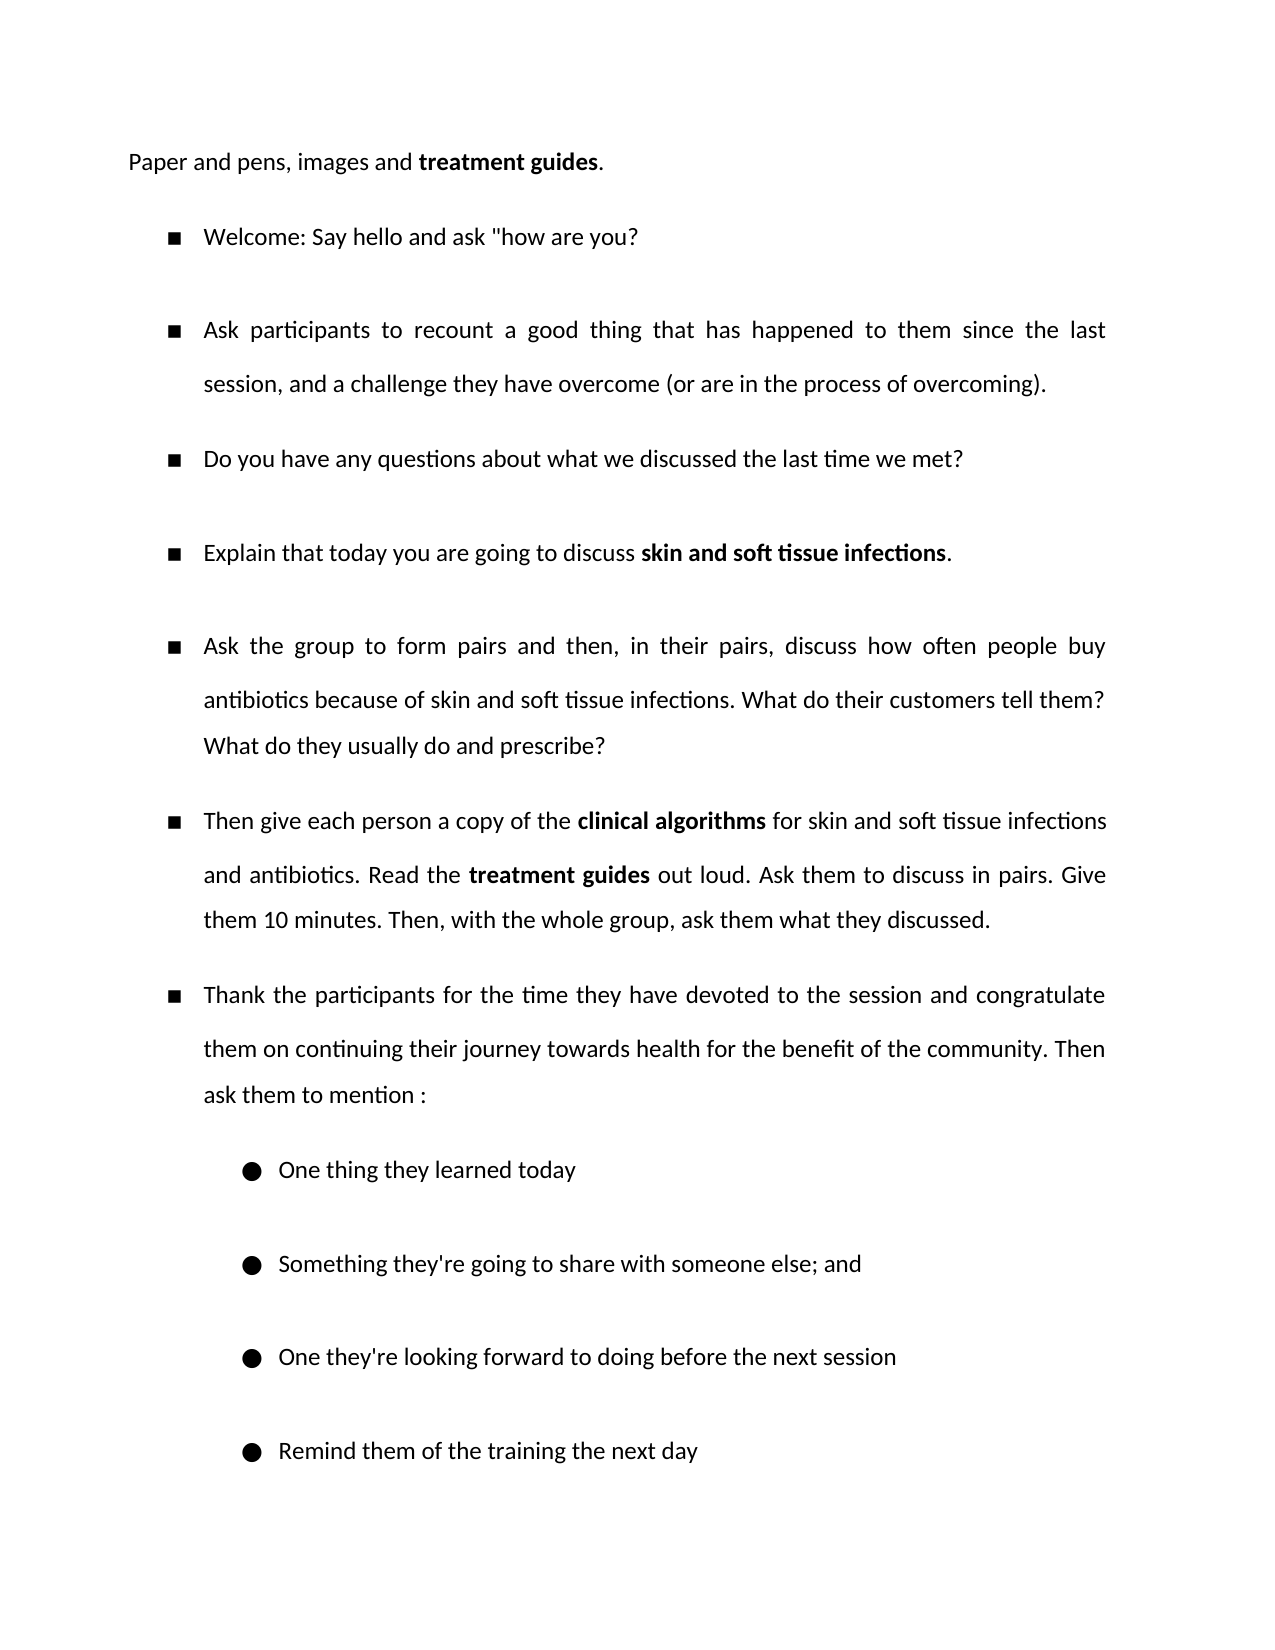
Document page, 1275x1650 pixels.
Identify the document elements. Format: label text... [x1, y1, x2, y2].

list Something they're going to share with someone else; and [241, 1235, 1107, 1286]
list Ask the group to form pairs and then, in their pairs, discuss how often people buy antibiotics because of skin and soft tissue infections. What do their customers tell them? What do they usually do and prescribe? [166, 618, 1107, 760]
list Thank the participants for the time they have devoted to the session and congratulate them on continuing their journey towards health for the benefit of the community. Then ask them to mention : [166, 967, 1107, 1109]
list Remind them of the training the next day [241, 1422, 1107, 1473]
list Then give each person a copy of the clinical algorithms for skin and soft tissue infections and antibiotics. Read the treatment guides out loud. Ask them to discuss in pairs. Give them 10 minutes. Then, with the whole group, ask them what they discussed. [166, 792, 1107, 935]
list One they're looking forward to doing before the next session [241, 1328, 1107, 1380]
text Paper and pens, images and treatment guides. [128, 146, 1107, 176]
list Ask participants to recount a good thing that has happened to them since the last session, and a challenge they have overcome (or are in the process of overcoming). [166, 302, 1107, 399]
list Explain that today you are going to discuss skin and soft tissue infections. [166, 524, 1107, 575]
list Welcome: Say hello and ask "how are you? [166, 208, 1107, 259]
list One thing they learned today [241, 1141, 1107, 1193]
list Do you have any questions about what we discussed the last time we met? [166, 431, 1107, 482]
